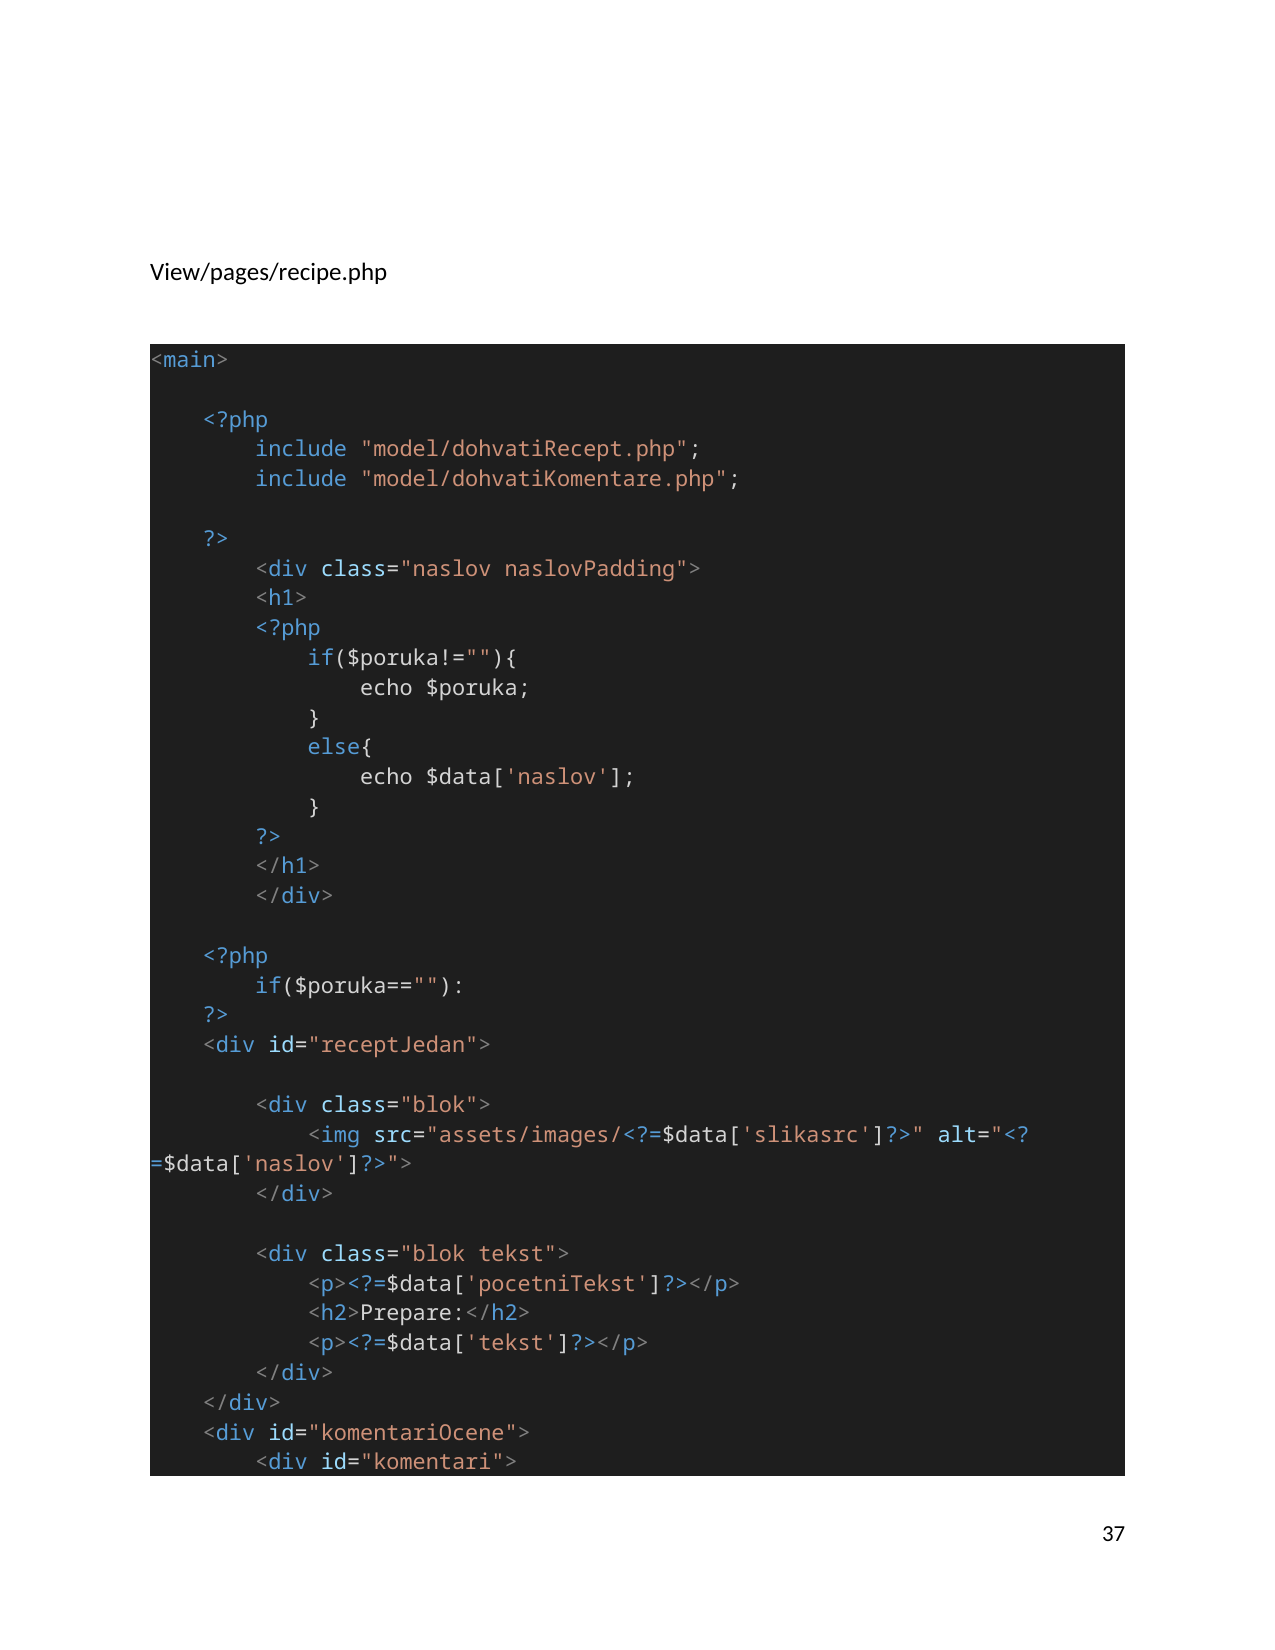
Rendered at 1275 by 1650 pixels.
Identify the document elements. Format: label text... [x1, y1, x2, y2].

text <div class="blok"> [150, 1089, 1125, 1119]
text ?> [150, 999, 1125, 1029]
text } [150, 791, 1125, 821]
text if($poruka!=""){ [150, 642, 1125, 672]
text include "model/dohvatiKomentare.php"; [150, 463, 1125, 493]
text <div class="blok tekst"> [150, 1238, 1125, 1268]
text <p><?=$data['tekst']?></p> [150, 1327, 1125, 1357]
text </div> [150, 1387, 1125, 1417]
text </div> [150, 1357, 1125, 1387]
subtitle View/pages/recipe.php [150, 256, 1125, 287]
text include "model/dohvatiRecept.php"; [150, 433, 1125, 463]
text ?> [150, 523, 1125, 553]
text <h1> [150, 582, 1125, 612]
text </h1> [150, 851, 1125, 880]
text <h2>Prepare:</h2> [150, 1297, 1125, 1327]
text echo $poruka; [150, 672, 1125, 702]
text if($poruka==""): [150, 970, 1125, 999]
text <div id="komentariOcene"> [150, 1417, 1125, 1446]
text <p><?=$data['pocetniTekst']?></p> [150, 1268, 1125, 1297]
text } [150, 702, 1125, 731]
text <?php [150, 612, 1125, 642]
text <?php [150, 940, 1125, 970]
text ?> [150, 821, 1125, 851]
text </div> [150, 1178, 1125, 1208]
text <div id="komentari"> [150, 1446, 1125, 1476]
text <img src="assets/images/<?=$data['slikasrc']?>" alt="<?=$data['naslov']?>"> [150, 1119, 1125, 1178]
text <div id="receptJedan"> [150, 1029, 1125, 1059]
text <div class="naslov naslovPadding"> [150, 553, 1125, 582]
text <?php [150, 404, 1125, 433]
text else{ [150, 731, 1125, 761]
text <main> [150, 344, 1125, 374]
text </div> [150, 880, 1125, 910]
text echo $data['naslov']; [150, 761, 1125, 791]
